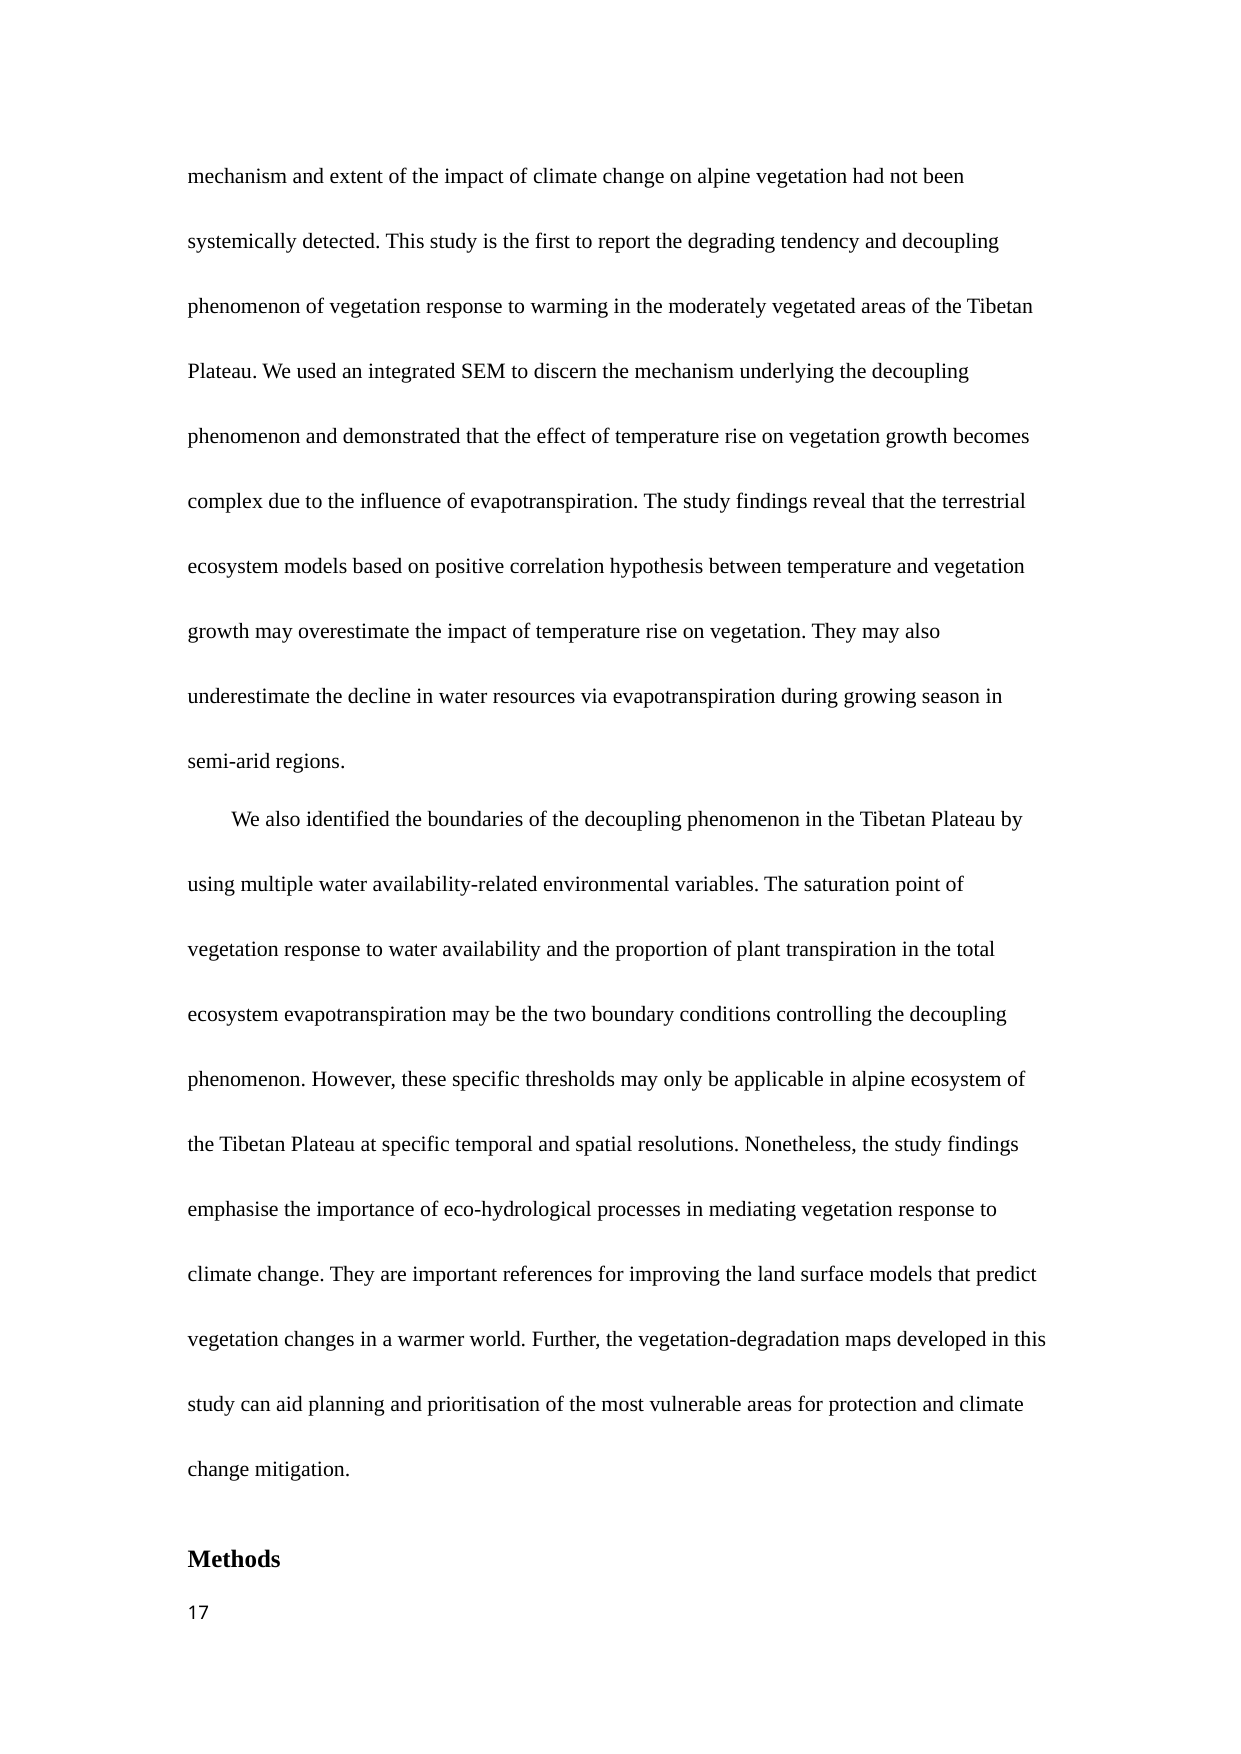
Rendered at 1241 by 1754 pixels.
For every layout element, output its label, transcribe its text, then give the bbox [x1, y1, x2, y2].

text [187, 160, 1053, 777]
text Methods [187, 1543, 1053, 1575]
text We also identified the boundaries of the decoupling phenomenon in the Tibetan Plateau by using multiple water availability-related environmental variables. The saturation point of vegetation response to water availability and the proportion of plant transpiration in the total ecosystem evapotranspiration may be the two boundary conditions controlling the decoupling phenomenon. However, these specific thresholds may only be applicable in alpine ecosystem of the Tibetan Plateau at specific temporal and spatial resolutions. Nonetheless, the study findings emphasise the importance of eco-hydrological processes in mediating vegetation response to climate change. They are important references for improving the land surface models that predict vegetation changes in a warmer world. Further, the vegetation-degradation maps developed in this study can aid planning and prioritisation of the most vulnerable areas for protection and climate change mitigation. [187, 802, 1053, 1485]
